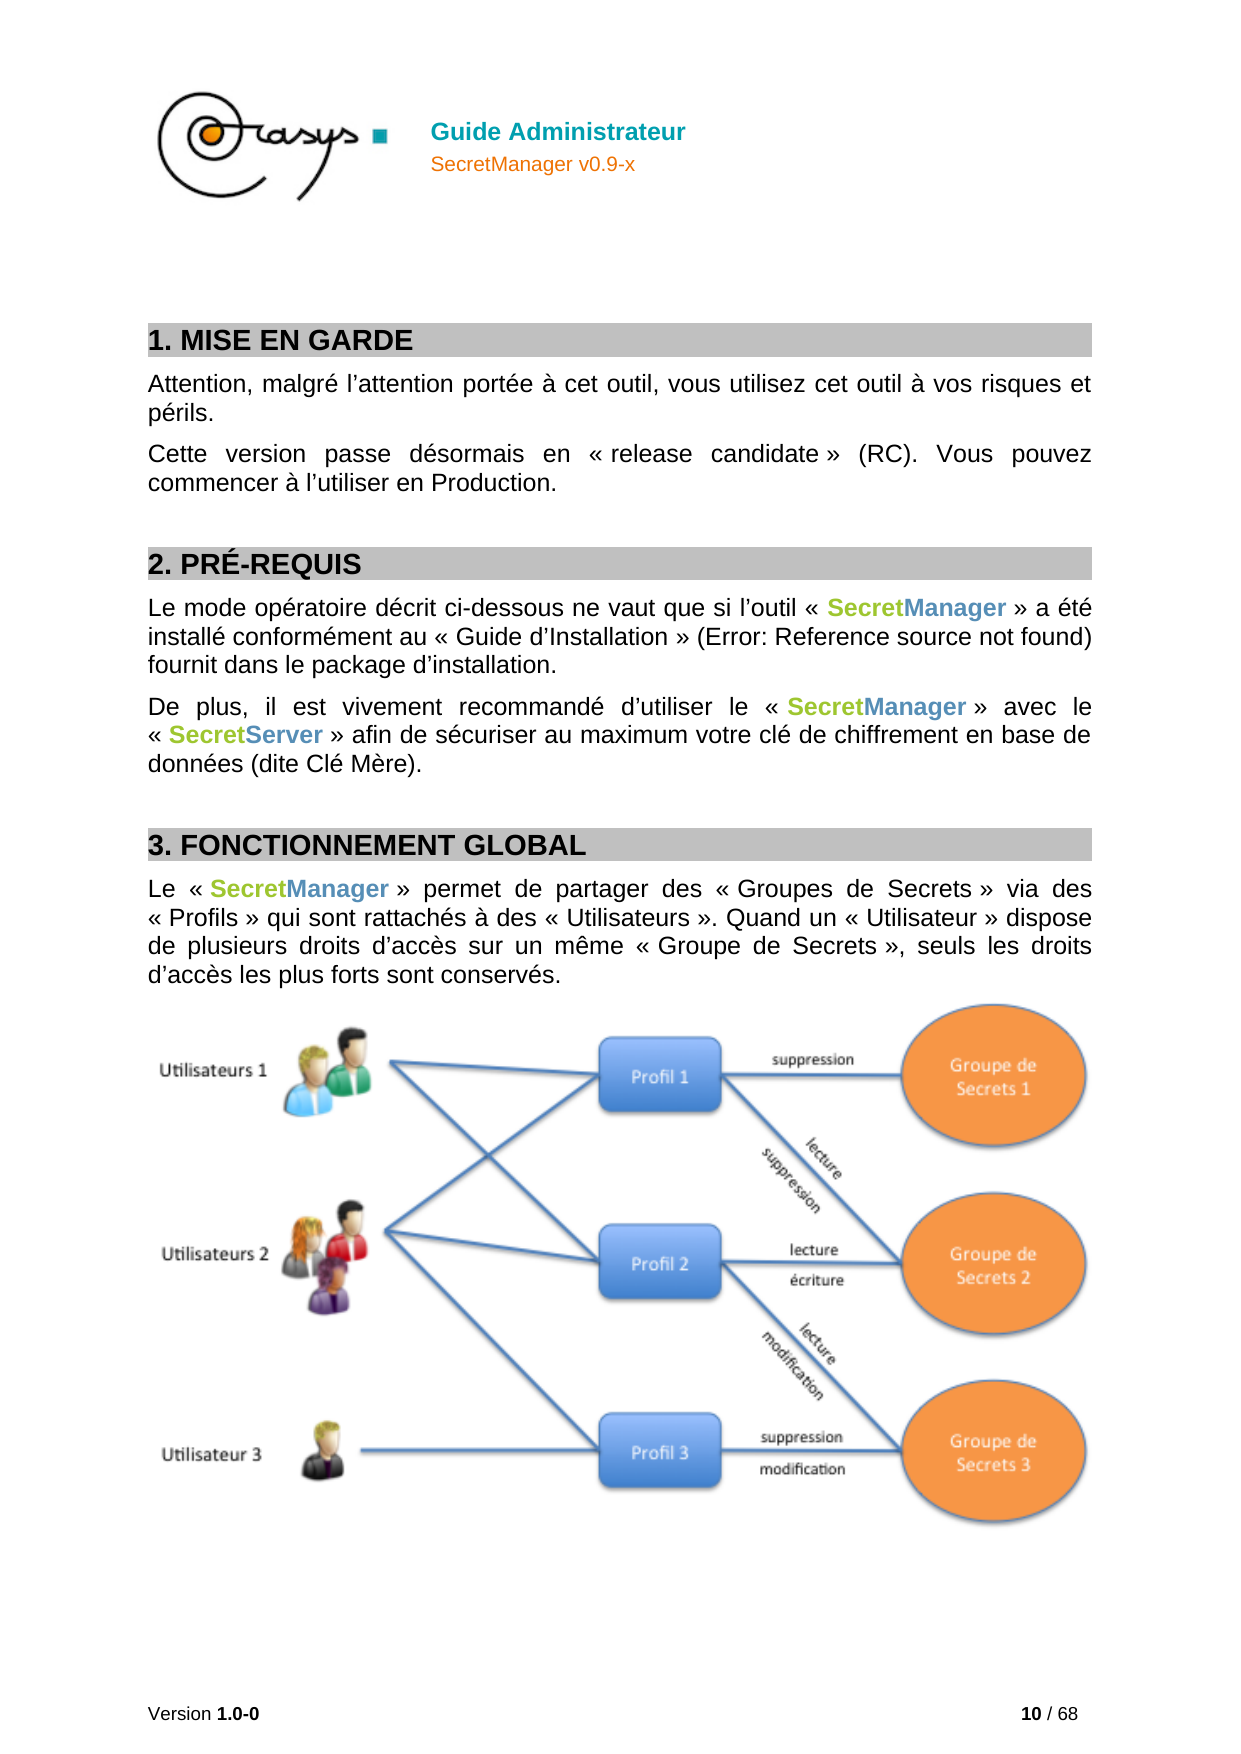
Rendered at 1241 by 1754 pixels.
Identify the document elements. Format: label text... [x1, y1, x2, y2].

picture [147, 80, 408, 220]
picture [147, 1001, 1093, 1532]
text De plus, il est vivement recommandé d’utiliser le « SecretManager » avec le « SecretServer » afin de sécuriser au maximum votre clé de chiffrement en base de données (dite Clé Mère). [148, 691, 1092, 778]
subtitle Fonctionnement global [148, 828, 1092, 861]
text Attention, malgré l’attention portée à cet outil, vous utilisez cet outil à vos risques et périls. [148, 369, 1092, 427]
text Cette version passe désormais en « release candidate » (RC). Vous pouvez commencer à l’utiliser en Production. [148, 439, 1092, 497]
text Le « SecretManager » permet de partager des « Groupes de Secrets » via des « Profils » qui sont rattachés à des « Utilisateurs ». Quand un « Utilisateur » dispose de plusieurs droits d’accès sur un même « Groupe de Secrets », seuls les droits d’accès les plus forts sont conservés. [148, 874, 1092, 989]
subtitle Pré-requis [148, 547, 1092, 580]
subtitle Mise en garde [148, 323, 1092, 357]
